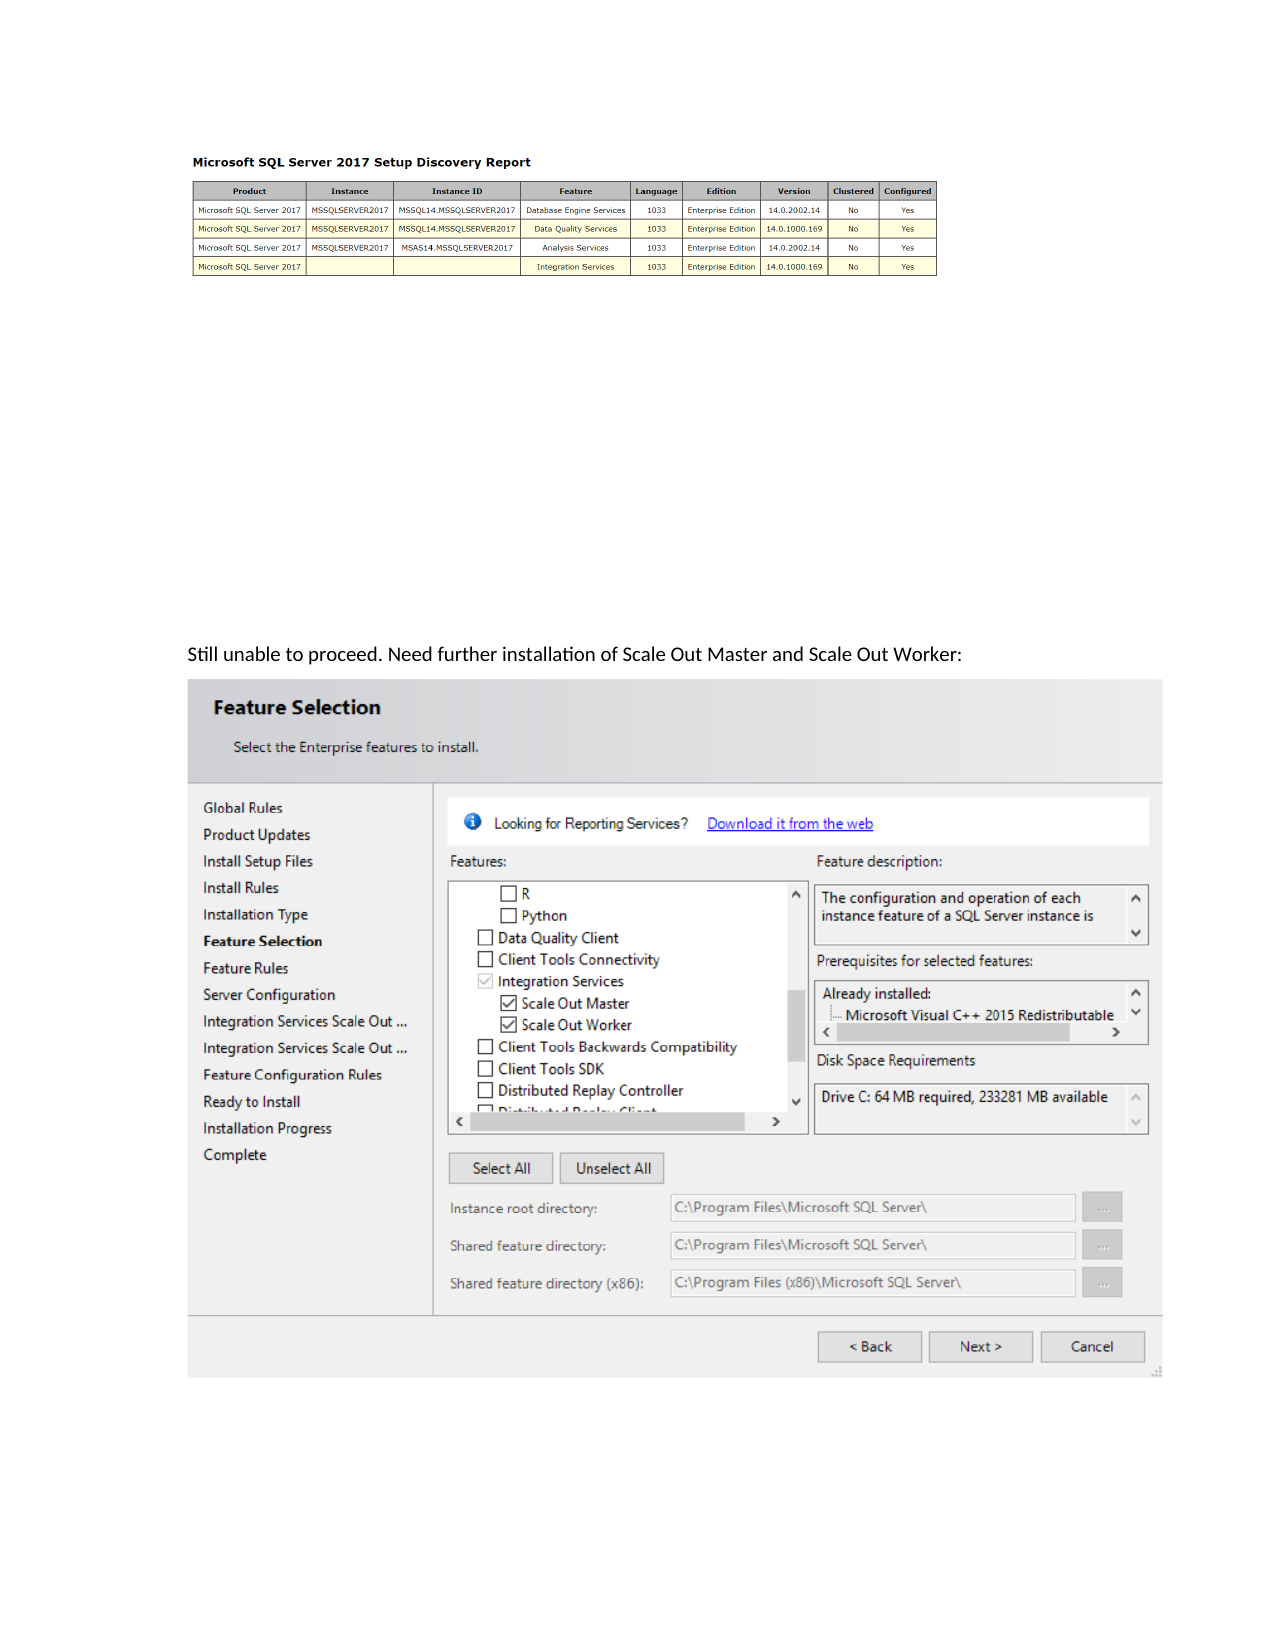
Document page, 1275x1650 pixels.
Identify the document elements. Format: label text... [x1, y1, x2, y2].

picture [187, 679, 1163, 1378]
text Still unable to proceed. Need further installation of Scale Out Master and Scale Out Worker: [187, 641, 1120, 666]
picture [187, 150, 1163, 628]
